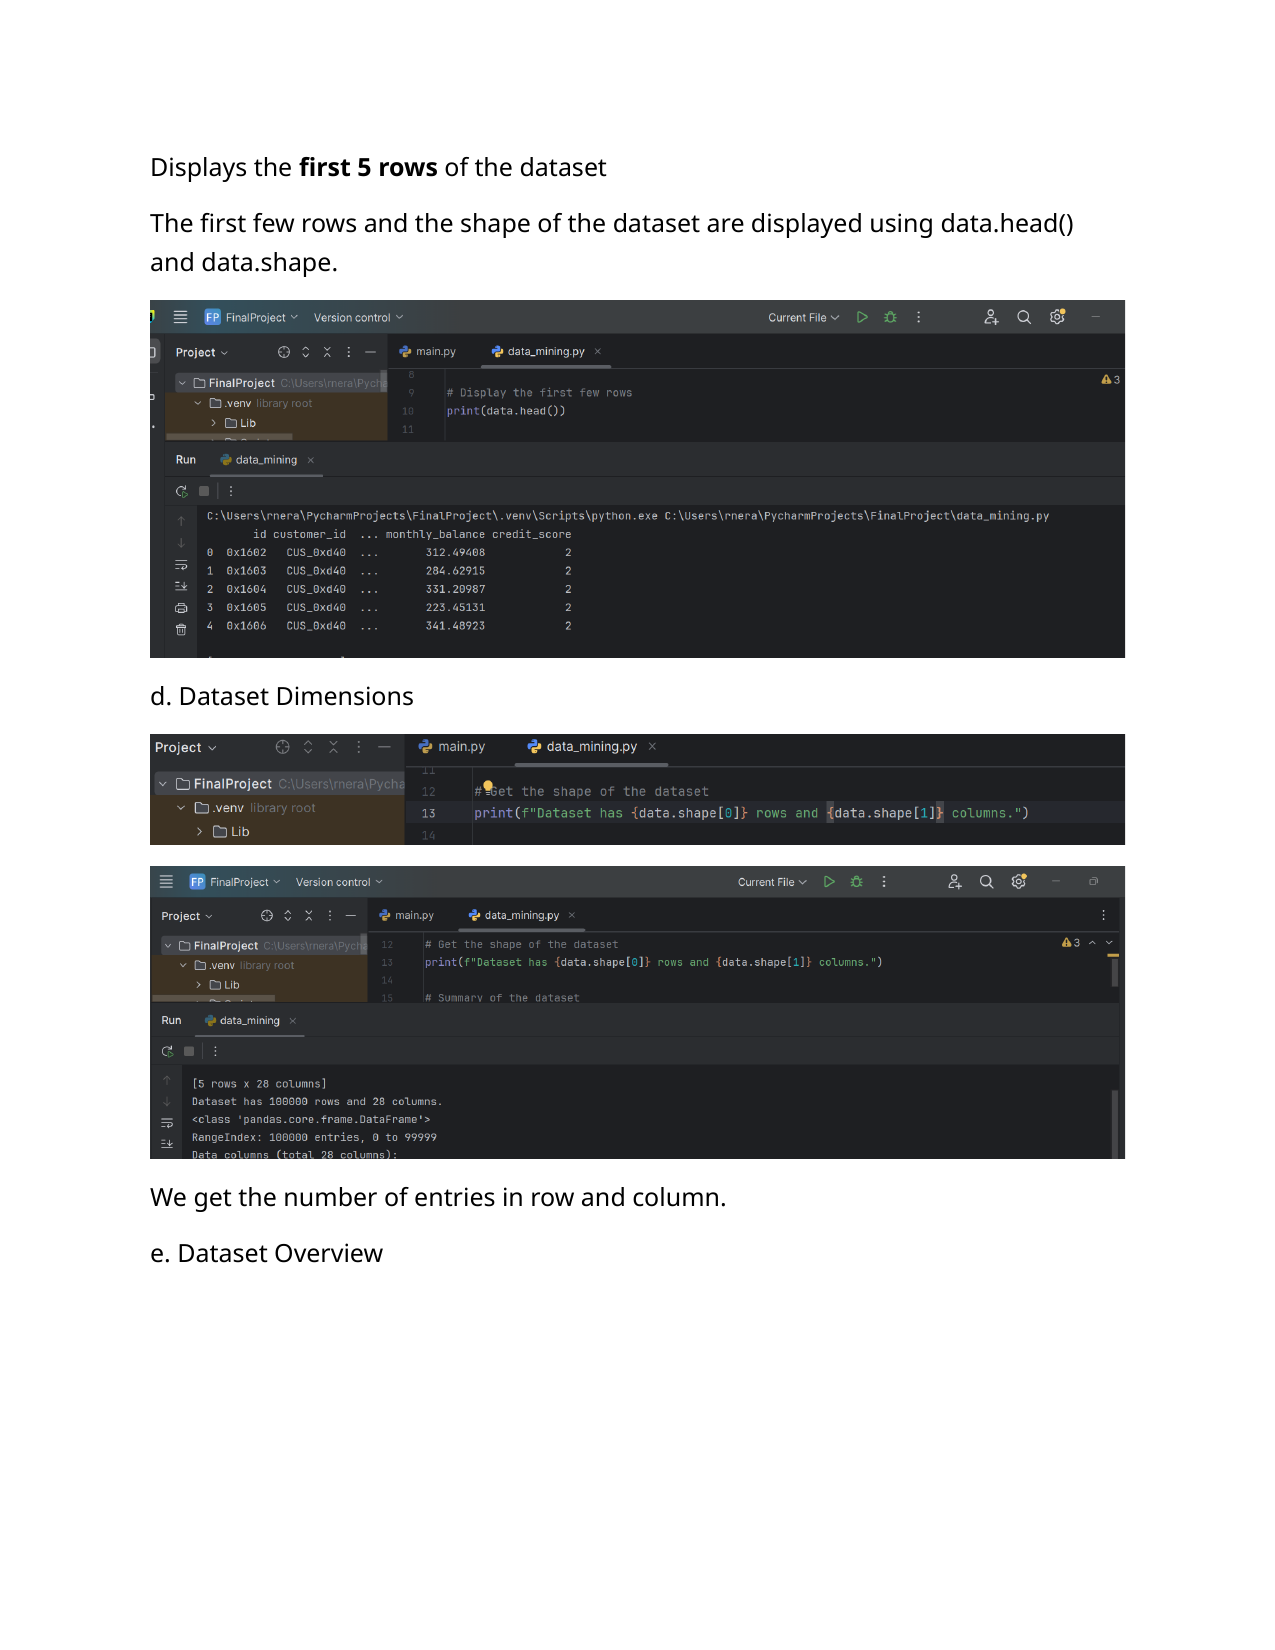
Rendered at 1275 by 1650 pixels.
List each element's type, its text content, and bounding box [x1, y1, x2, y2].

picture [150, 300, 1125, 658]
picture [150, 734, 1125, 845]
picture [150, 866, 1125, 1159]
text The first few rows and the shape of the dataset are displayed using data.head() and data.shape. [150, 206, 1125, 279]
text Displays the first 5 rows of the dataset [150, 150, 1125, 184]
text d. Dataset Dimensions [150, 679, 1125, 713]
text We get the number of entries in row and column. [150, 1180, 1125, 1214]
text e. Dataset Overview [150, 1236, 1125, 1270]
